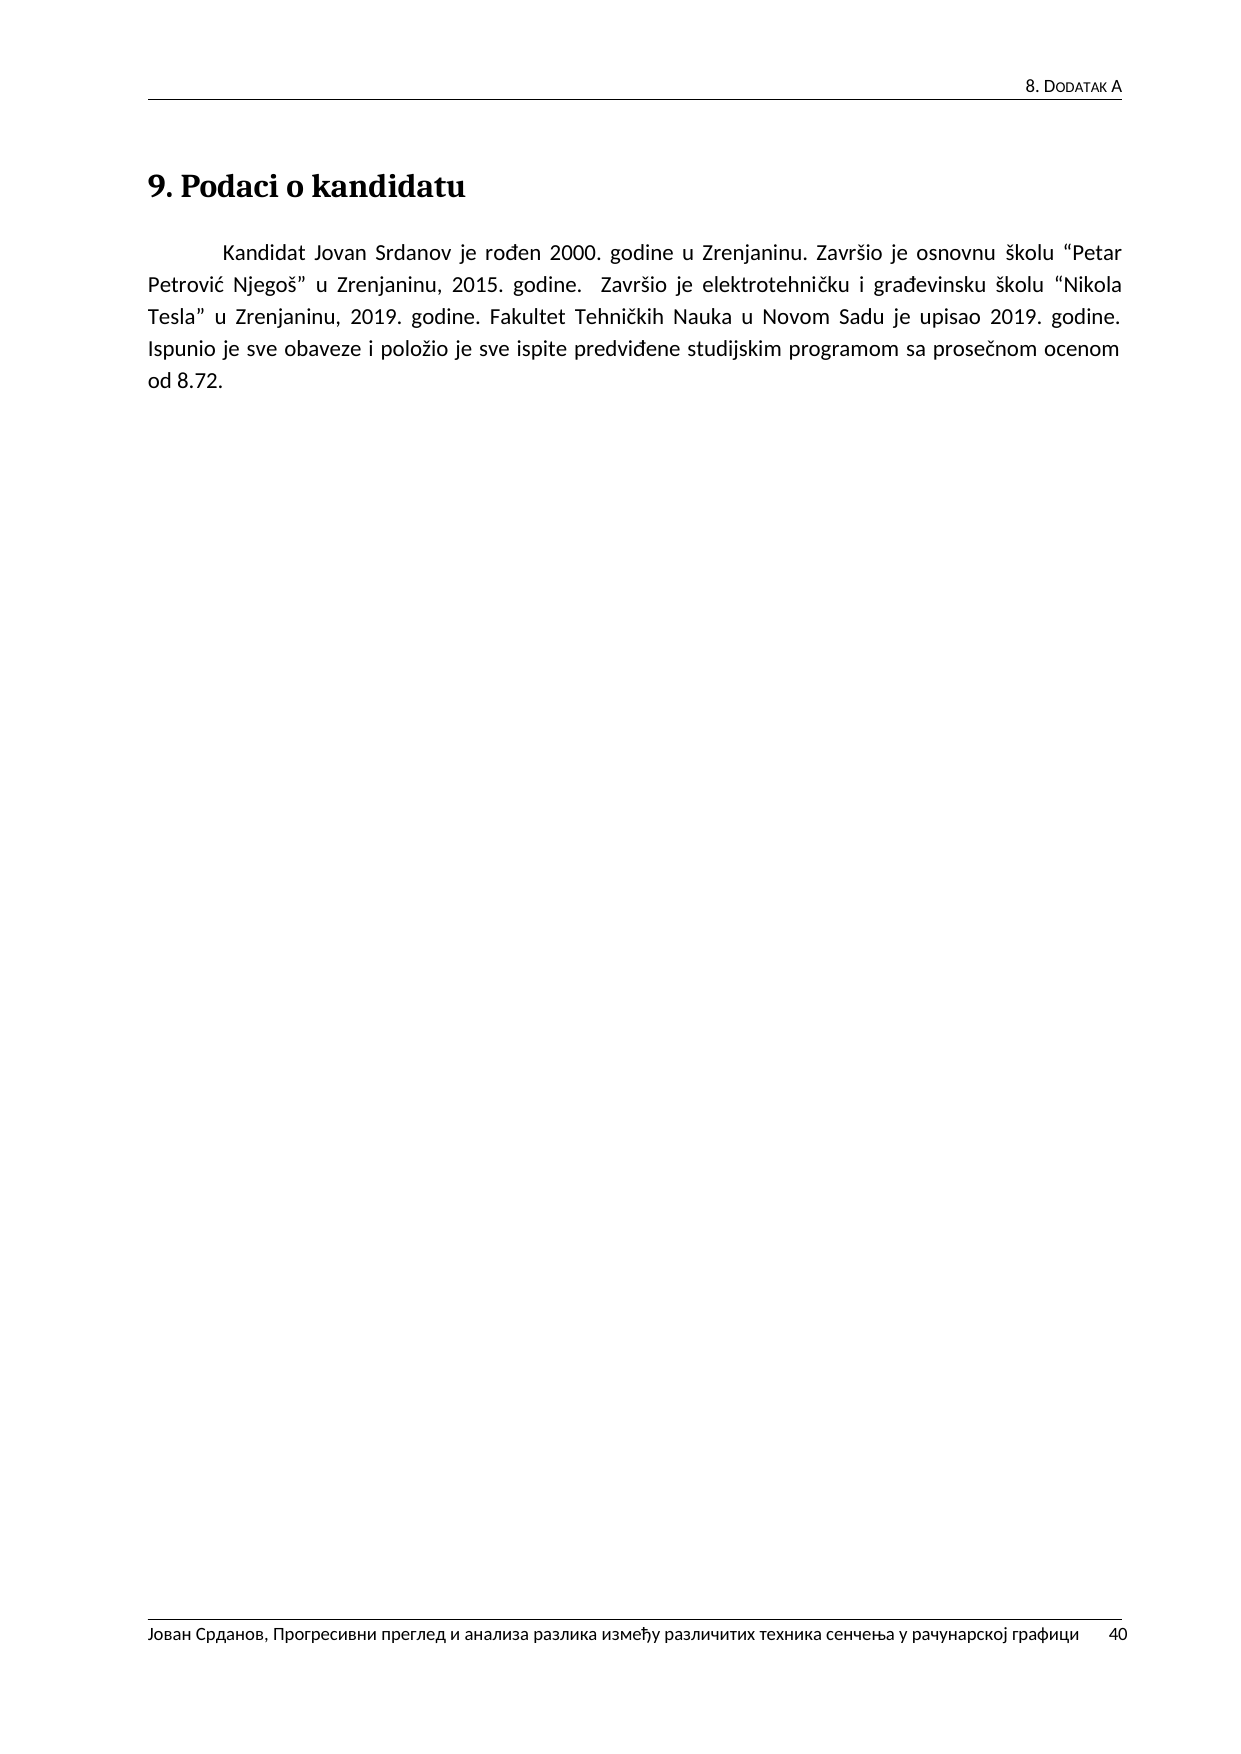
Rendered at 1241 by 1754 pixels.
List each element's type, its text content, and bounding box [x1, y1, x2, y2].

text 9. Podaci o kandidatu [148, 167, 1122, 206]
text Kandidat Jovan Srdanov je rođen 2000. godine u Zrenjaninu. Završio je osnovnu školu “Petar Petrović Njegoš” u Zrenjaninu, 2015. godine. Završio je elektrotehničku i građevinsku školu “Nikola Tesla” u Zrenjaninu, 2019. godine. Fakultet Tehničkih Nauka u Novom Sadu je upisao 2019. godine. Ispunio je sve obaveze i položio je sve ispite predviđene studijskim programom sa prosečnom ocenom od 8.72. [148, 238, 1122, 395]
